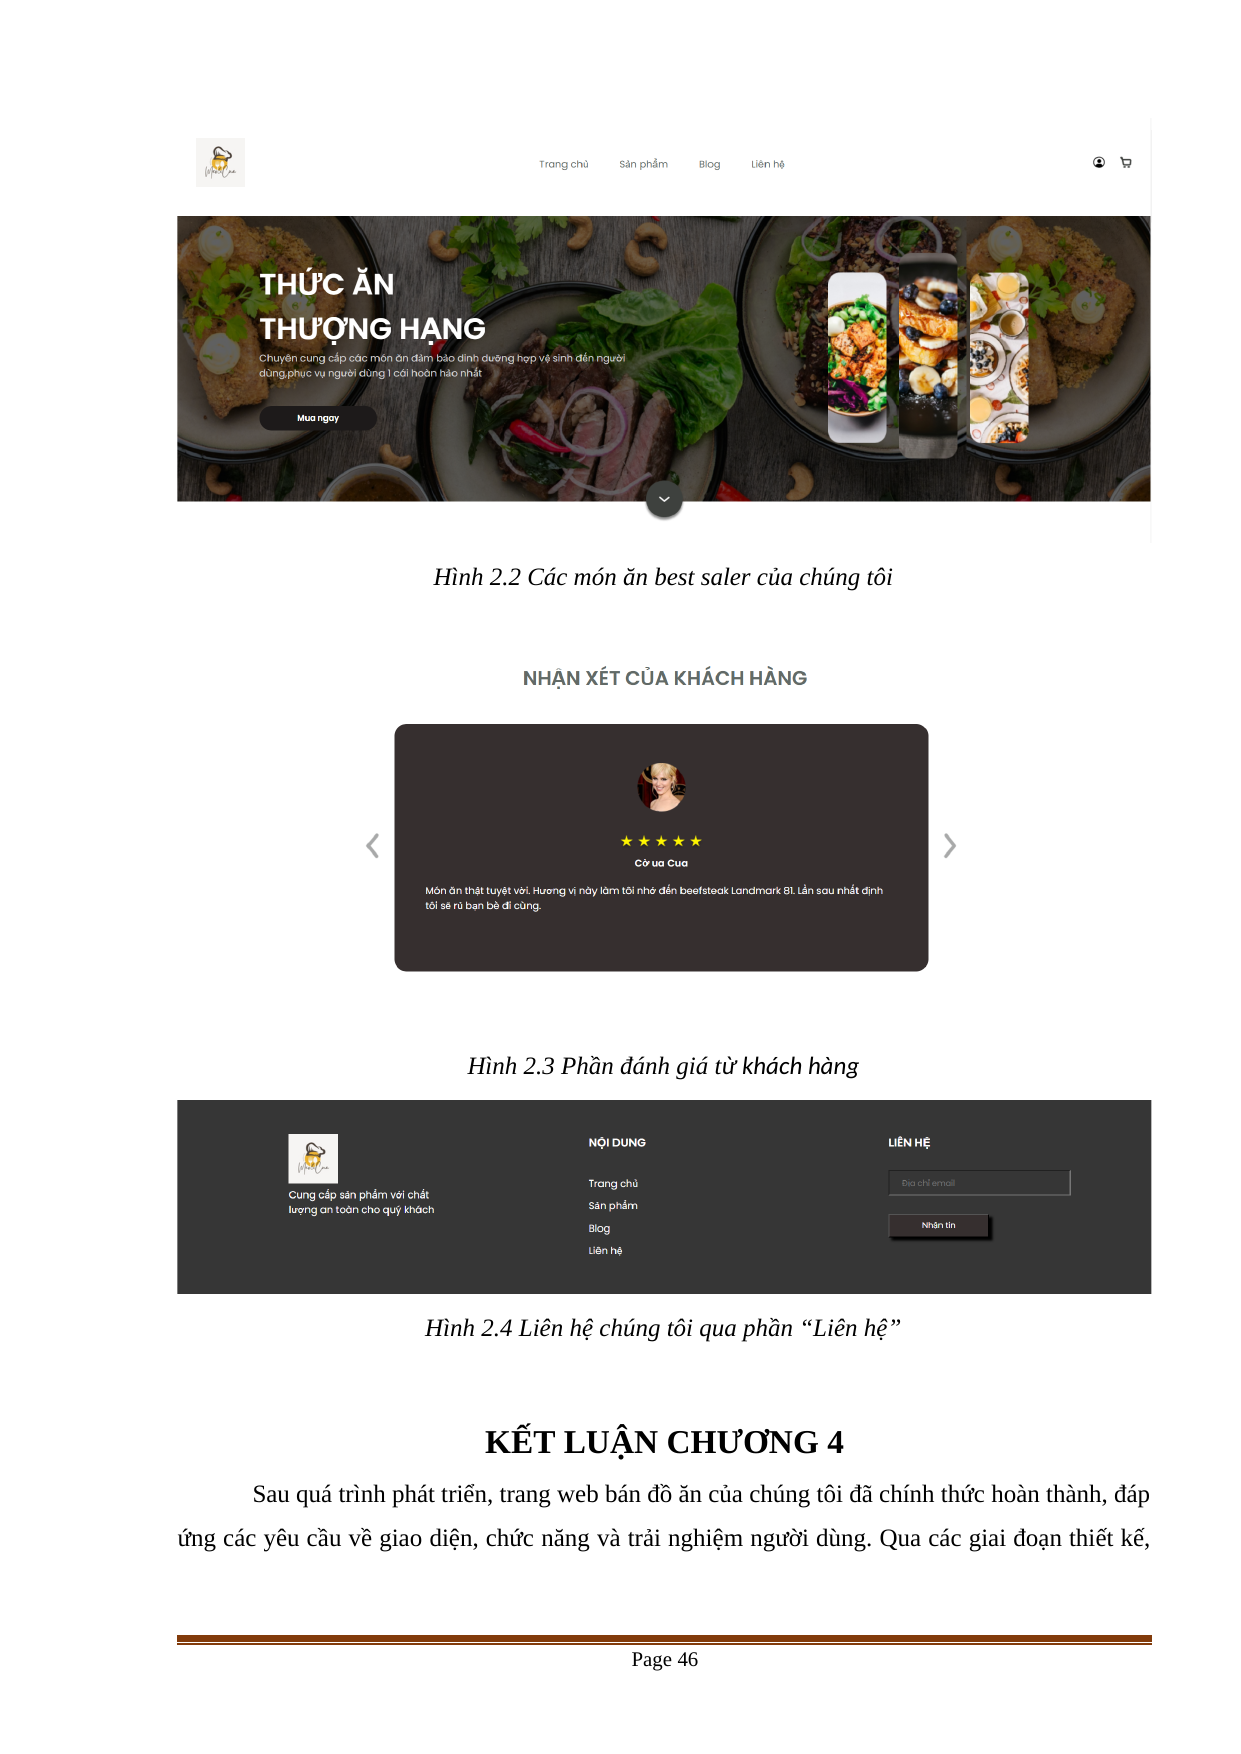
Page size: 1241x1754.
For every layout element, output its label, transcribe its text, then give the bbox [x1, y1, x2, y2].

picture [177, 609, 1152, 1032]
text Hình 2.4 Liên hệ chúng tôi qua phần “Liên hệ” [177, 1313, 1152, 1342]
text Hình 2.2 Các món ăn best saler của chúng tôi [177, 562, 1152, 590]
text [177, 1479, 1152, 1551]
subtitle KẾT LUẬN CHƯƠNG 4 [177, 1422, 1152, 1460]
text Hình 2.3 Phần đánh giá từ khách hàng [177, 1051, 1152, 1081]
picture [177, 118, 1152, 543]
picture [177, 1100, 1152, 1294]
